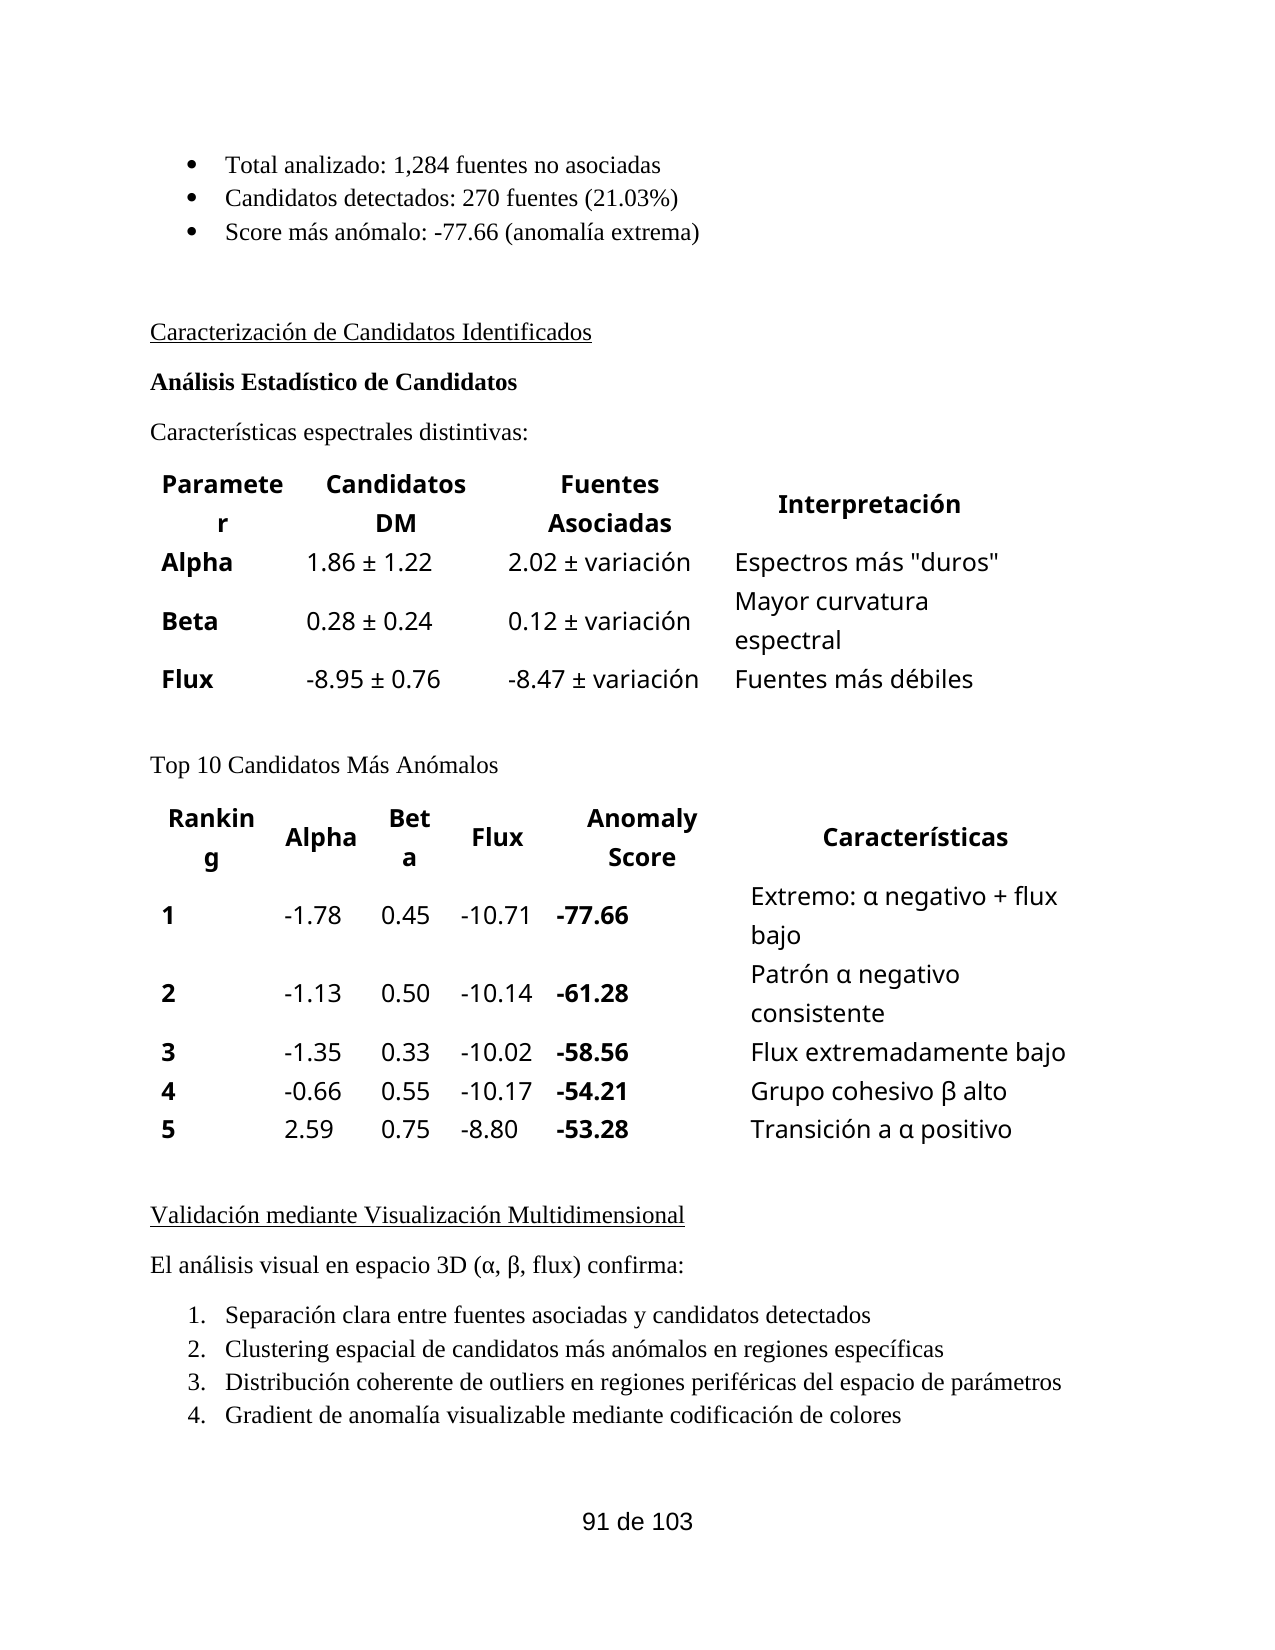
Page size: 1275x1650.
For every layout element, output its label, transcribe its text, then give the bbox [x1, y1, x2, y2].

text Top 10 Candidatos Más Anómalos [150, 750, 1125, 779]
table_cell -53.28 [545, 1112, 739, 1151]
table_header Candidatos DM [295, 467, 497, 545]
list Candidatos detectados: 270 fuentes (21.03%) [187, 183, 1125, 212]
table_cell 0.75 [370, 1112, 449, 1151]
list Distribución coherente de outliers en regiones periféricas del espacio de parámetros [187, 1367, 1125, 1396]
table_cell 1 [150, 878, 273, 956]
table_cell Mayor curvatura espectral [723, 584, 1017, 662]
table_cell -10.17 [449, 1073, 545, 1112]
table_cell 0.33 [370, 1035, 449, 1073]
table_cell 0.12 ± variación [497, 584, 723, 662]
table_cell -8.47 ± variación [497, 662, 723, 700]
text Caracterización de Candidatos Identificados [150, 317, 1125, 345]
table_header Fuentes Asociadas [497, 467, 723, 545]
table_header Interpretación [723, 467, 1017, 545]
table_cell -0.66 [273, 1073, 369, 1112]
table_cell Grupo cohesivo β alto [739, 1073, 1092, 1112]
table_cell Fuentes más débiles [723, 662, 1017, 700]
table_cell 0.28 ± 0.24 [295, 584, 497, 662]
table_cell 5 [150, 1112, 273, 1151]
table_header Características [739, 800, 1092, 878]
table_cell 2 [150, 956, 273, 1034]
table_cell Alpha [150, 545, 295, 583]
table_header Alpha [273, 800, 369, 878]
table_cell 2.02 ± variación [497, 545, 723, 583]
text Análisis Estadístico de Candidatos [150, 367, 1125, 395]
table_cell 2.59 [273, 1112, 369, 1151]
table_cell -1.35 [273, 1035, 369, 1073]
table_cell -10.02 [449, 1035, 545, 1073]
table_cell Patrón α negativo consistente [739, 956, 1092, 1034]
table_cell 4 [150, 1073, 273, 1112]
table_cell -8.80 [449, 1112, 545, 1151]
list Clustering espacial de candidatos más anómalos en regiones específicas [187, 1334, 1125, 1363]
table_cell 0.50 [370, 956, 449, 1034]
list Gradient de anomalía visualizable mediante codificación de colores [187, 1401, 1125, 1429]
table_cell -77.66 [545, 878, 739, 956]
table_cell -61.28 [545, 956, 739, 1034]
table_cell 0.45 [370, 878, 449, 956]
table_cell Flux [150, 662, 295, 700]
list Total analizado: 1,284 fuentes no asociadas [187, 150, 1125, 179]
table_cell Extremo: α negativo + flux bajo [739, 878, 1092, 956]
table_cell 3 [150, 1035, 273, 1073]
table_header Beta [370, 800, 449, 878]
table_cell -10.71 [449, 878, 545, 956]
table_cell -10.14 [449, 956, 545, 1034]
table_header Ranking [150, 800, 273, 878]
table_header Parameter [150, 467, 295, 545]
text Validación mediante Visualización Multidimensional [150, 1201, 1125, 1229]
table_cell -1.78 [273, 878, 369, 956]
table_cell -54.21 [545, 1073, 739, 1112]
table_cell Flux extremadamente bajo [739, 1035, 1092, 1073]
table_cell -1.13 [273, 956, 369, 1034]
table_cell 1.86 ± 1.22 [295, 545, 497, 583]
text El análisis visual en espacio 3D (α, β, flux) confirma: [150, 1251, 1125, 1279]
text Características espectrales distintivas: [150, 417, 1125, 445]
table_cell -58.56 [545, 1035, 739, 1073]
table_cell -8.95 ± 0.76 [295, 662, 497, 700]
table_cell 0.55 [370, 1073, 449, 1112]
table_header Flux [449, 800, 545, 878]
table_header Anomaly Score [545, 800, 739, 878]
table_cell Beta [150, 584, 295, 662]
table_cell Transición a α positivo [739, 1112, 1092, 1151]
list Separación clara entre fuentes asociadas y candidatos detectados [187, 1301, 1125, 1329]
list Score más anómalo: -77.66 (anomalía extrema) [187, 217, 1125, 245]
table_cell Espectros más "duros" [723, 545, 1017, 583]
